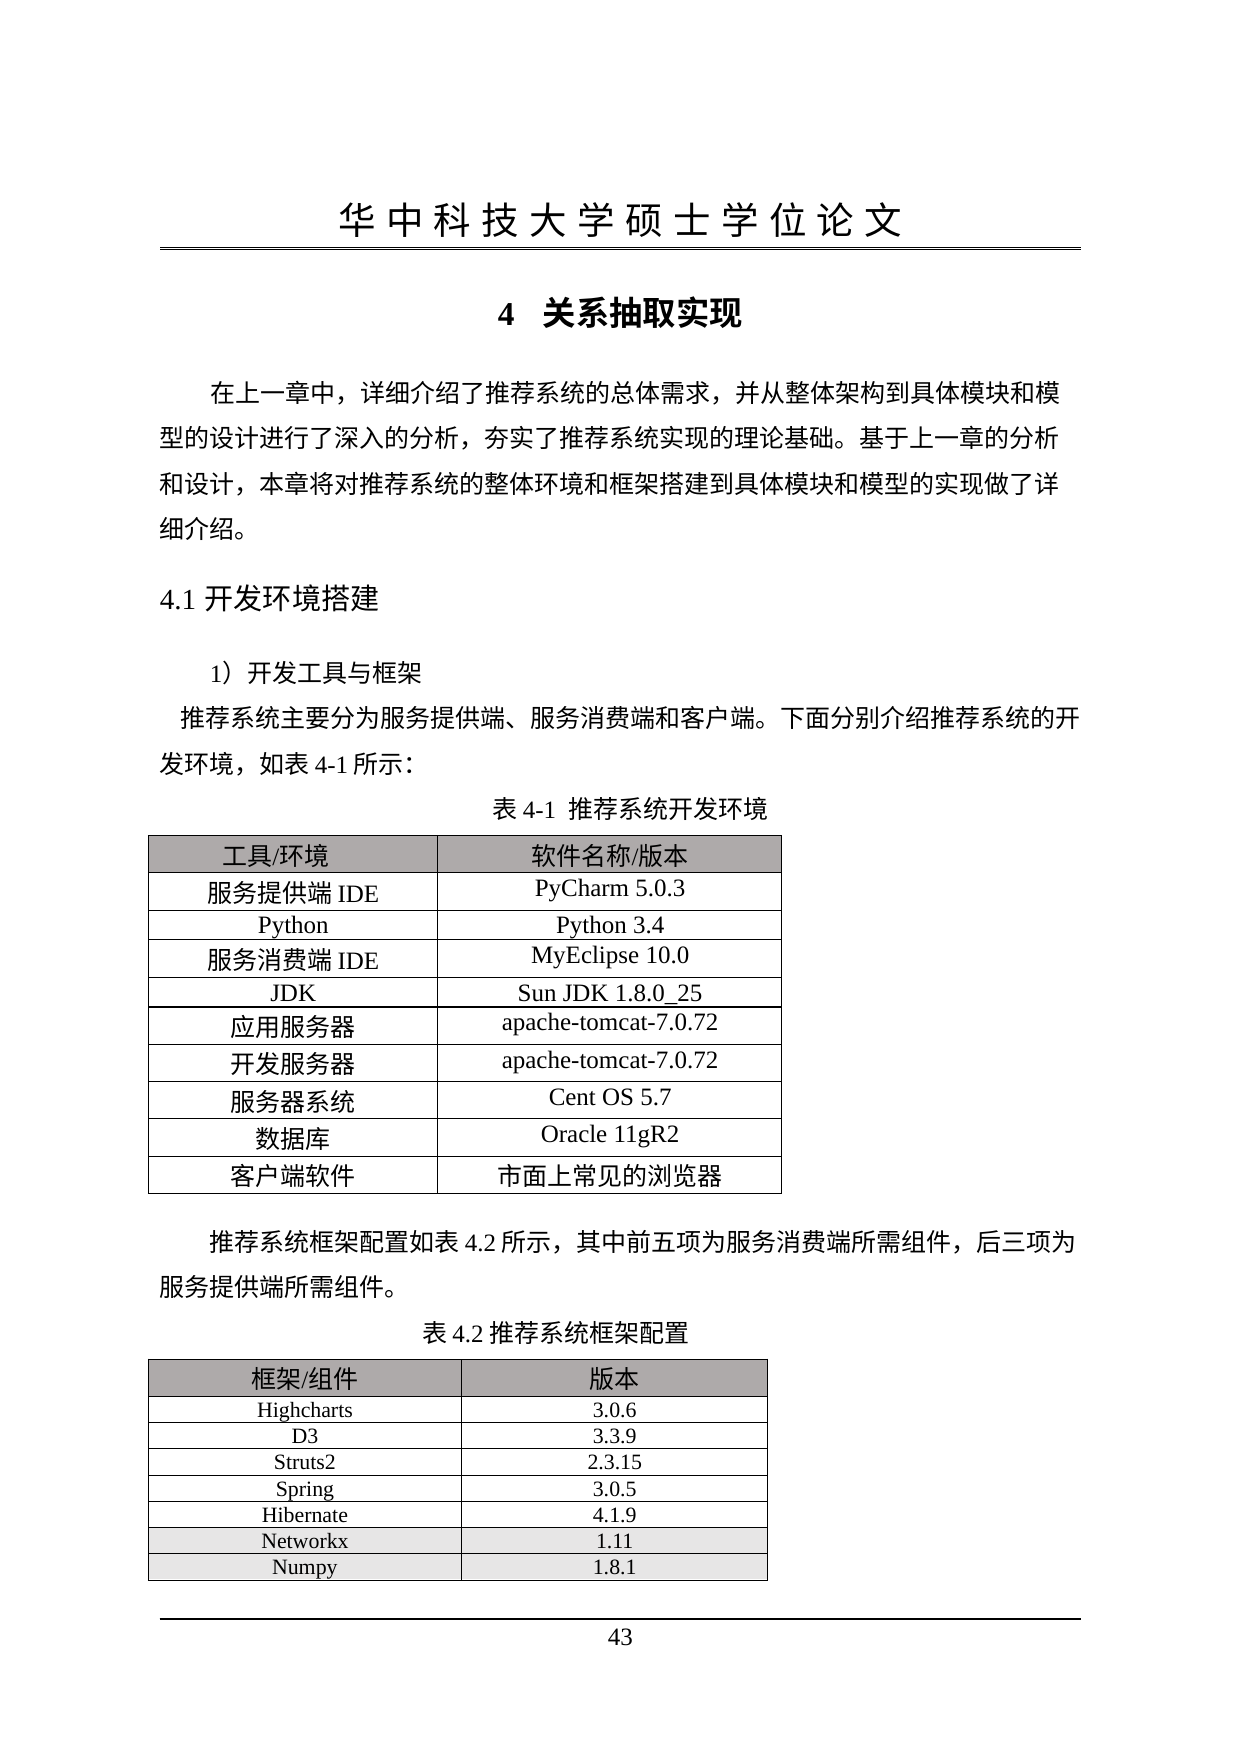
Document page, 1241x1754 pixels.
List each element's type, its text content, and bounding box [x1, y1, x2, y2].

table_cell 4.1.9 [462, 1502, 767, 1527]
table_cell 客户端软件 [149, 1157, 437, 1193]
table_cell Spring [149, 1476, 461, 1501]
table_header 软件名称/版本 [438, 836, 781, 872]
table_cell 市面上常见的浏览器 [438, 1157, 781, 1193]
subtitle 开发环境搭建 [159, 576, 1081, 618]
table_cell apache-tomcat-7.0.72 [438, 1045, 781, 1081]
table_cell Python [149, 911, 437, 939]
table_cell JDK [149, 978, 437, 1006]
table_cell 服务消费端IDE [149, 940, 437, 977]
table_cell Sun JDK 1.8.0_25 [438, 978, 781, 1006]
table_cell Python 3.4 [438, 911, 781, 939]
text 1）开发工具与框架 [159, 654, 1081, 690]
table_cell 1.8.1 [462, 1554, 767, 1579]
text 推荐系统框架配置如表4.2所示，其中前五项为服务消费端所需组件，后三项为服务提供端所需组件。 [159, 1223, 1081, 1304]
table_cell Cent OS 5.7 [438, 1082, 781, 1118]
text 推荐系统主要分为服务提供端、服务消费端和客户端。下面分别介绍推荐系统的开发环境，如表4-1所示： [159, 699, 1081, 781]
table_header 工具/环境 [149, 836, 437, 872]
table_cell Struts2 [149, 1449, 461, 1474]
table_cell Networkx [149, 1528, 461, 1553]
table_cell Highcharts [149, 1397, 461, 1422]
text 在上一章中，详细介绍了推荐系统的总体需求，并从整体架构到具体模块和模型的设计进行了深入的分析，夯实了推荐系统实现的理论基础。基于上一章的分析和设计，本章将对推荐系统的整体环境和框架搭建到具体模块和模型的实现做了详细介绍。 [159, 373, 1081, 546]
table_cell apache-tomcat-7.0.72 [438, 1008, 781, 1044]
table_header 框架/组件 [149, 1360, 461, 1396]
table_cell 1.11 [462, 1528, 767, 1553]
table_cell 3.0.5 [462, 1476, 767, 1501]
table_cell 3.3.9 [462, 1423, 767, 1448]
table_cell 数据库 [149, 1119, 437, 1156]
text 表4.2 推荐系统框架配置 [159, 1313, 1081, 1349]
subtitle 关系抽取实现 [159, 287, 1081, 335]
table_cell 2.3.15 [462, 1449, 767, 1474]
table_cell PyCharm 5.0.3 [438, 873, 781, 909]
table_cell 开发服务器 [149, 1045, 437, 1081]
table_cell 应用服务器 [149, 1008, 437, 1044]
table_cell MyEclipse 10.0 [438, 940, 781, 977]
table_cell Numpy [149, 1554, 461, 1579]
table_cell 3.0.6 [462, 1397, 767, 1422]
table_cell 服务器系统 [149, 1082, 437, 1118]
text 表4-1 推荐系统开发环境 [159, 789, 1081, 826]
table_header 版本 [462, 1360, 767, 1396]
table_cell D3 [149, 1423, 461, 1448]
table_cell Hibernate [149, 1502, 461, 1527]
table_cell Oracle 11gR2 [438, 1119, 781, 1156]
table_cell 服务提供端IDE [149, 873, 437, 909]
